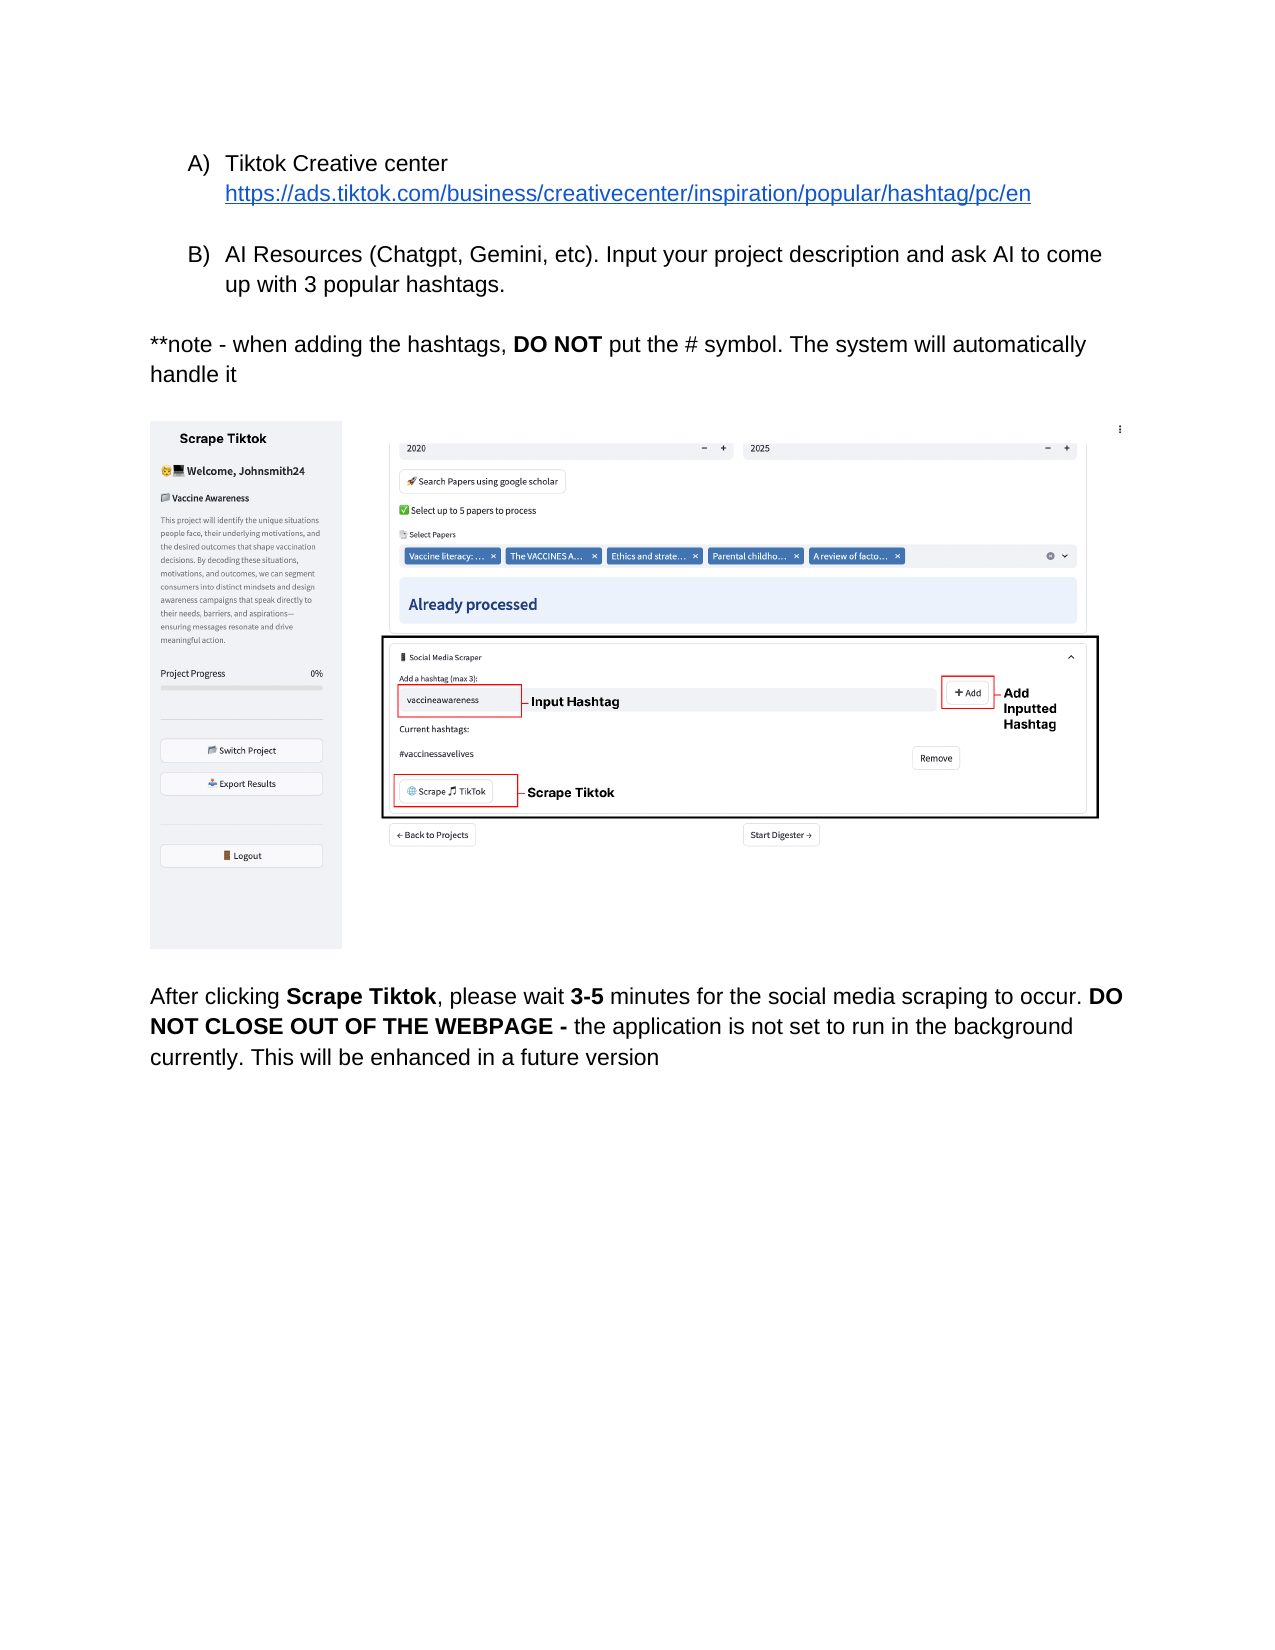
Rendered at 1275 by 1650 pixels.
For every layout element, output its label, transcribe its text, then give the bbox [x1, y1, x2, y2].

list Tiktok Creative center https://ads.tiktok.com/business/creativecenter/inspiration/popular/hashtag/pc/en [187, 150, 1125, 237]
picture [150, 421, 1125, 949]
list AI Resources (Chatgpt, Gemini, etc). Input your project description and ask AI to come up with 3 popular hashtags. [187, 241, 1125, 297]
text After clicking Scrape Tiktok, please wait 3-5 minutes for the social media scraping to occur. DO NOT CLOSE OUT OF THE WEBPAGE - the application is not set to run in the background currently. This will be enhanced in a future version [150, 983, 1125, 1100]
text **note - when adding the hashtags, DO NOT put the # symbol. The system will automatically handle it [150, 331, 1125, 388]
